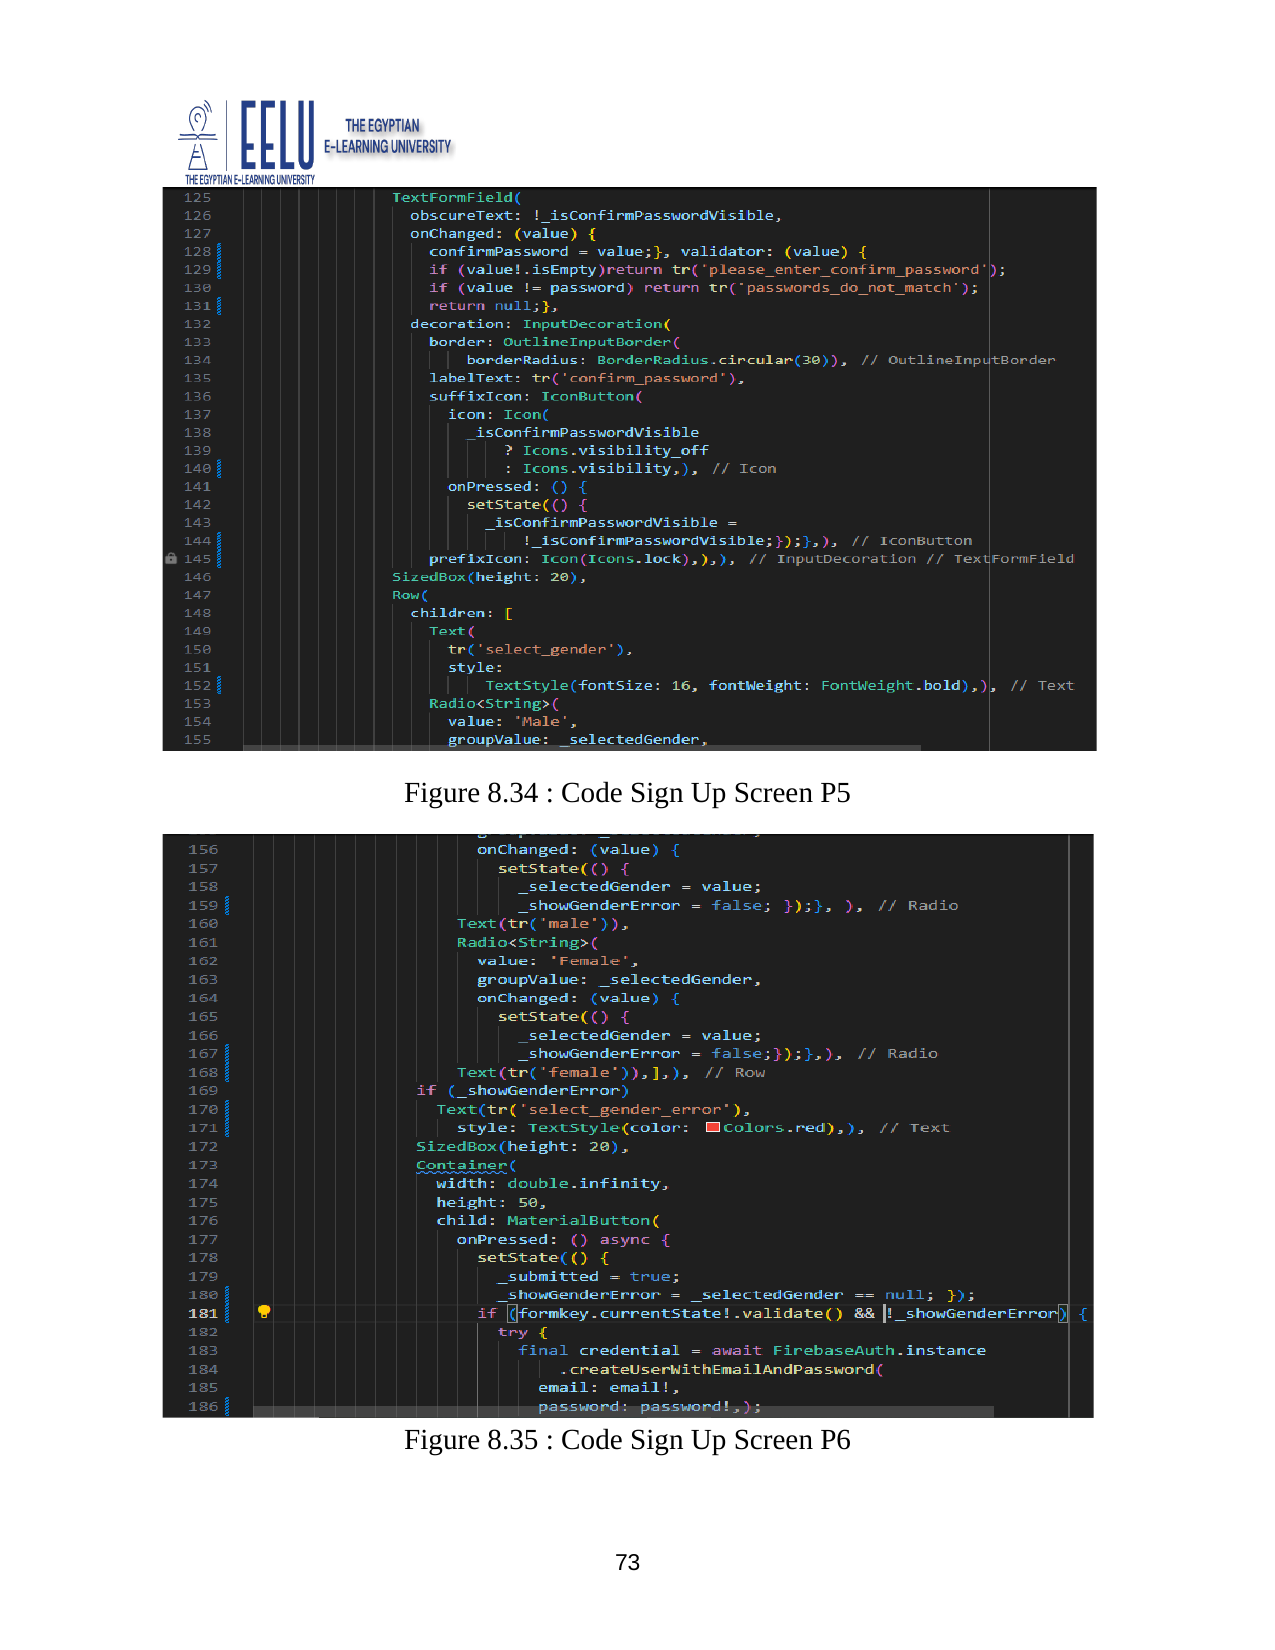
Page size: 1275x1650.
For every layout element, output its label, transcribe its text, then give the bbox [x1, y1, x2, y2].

picture [162, 834, 1094, 1418]
picture [162, 75, 1097, 751]
text Figure 8.35 : Code Sign Up Screen P6 [162, 1418, 1093, 1456]
subtitle Figure 8.34 : Code Sign Up Screen P5 [162, 775, 1093, 809]
